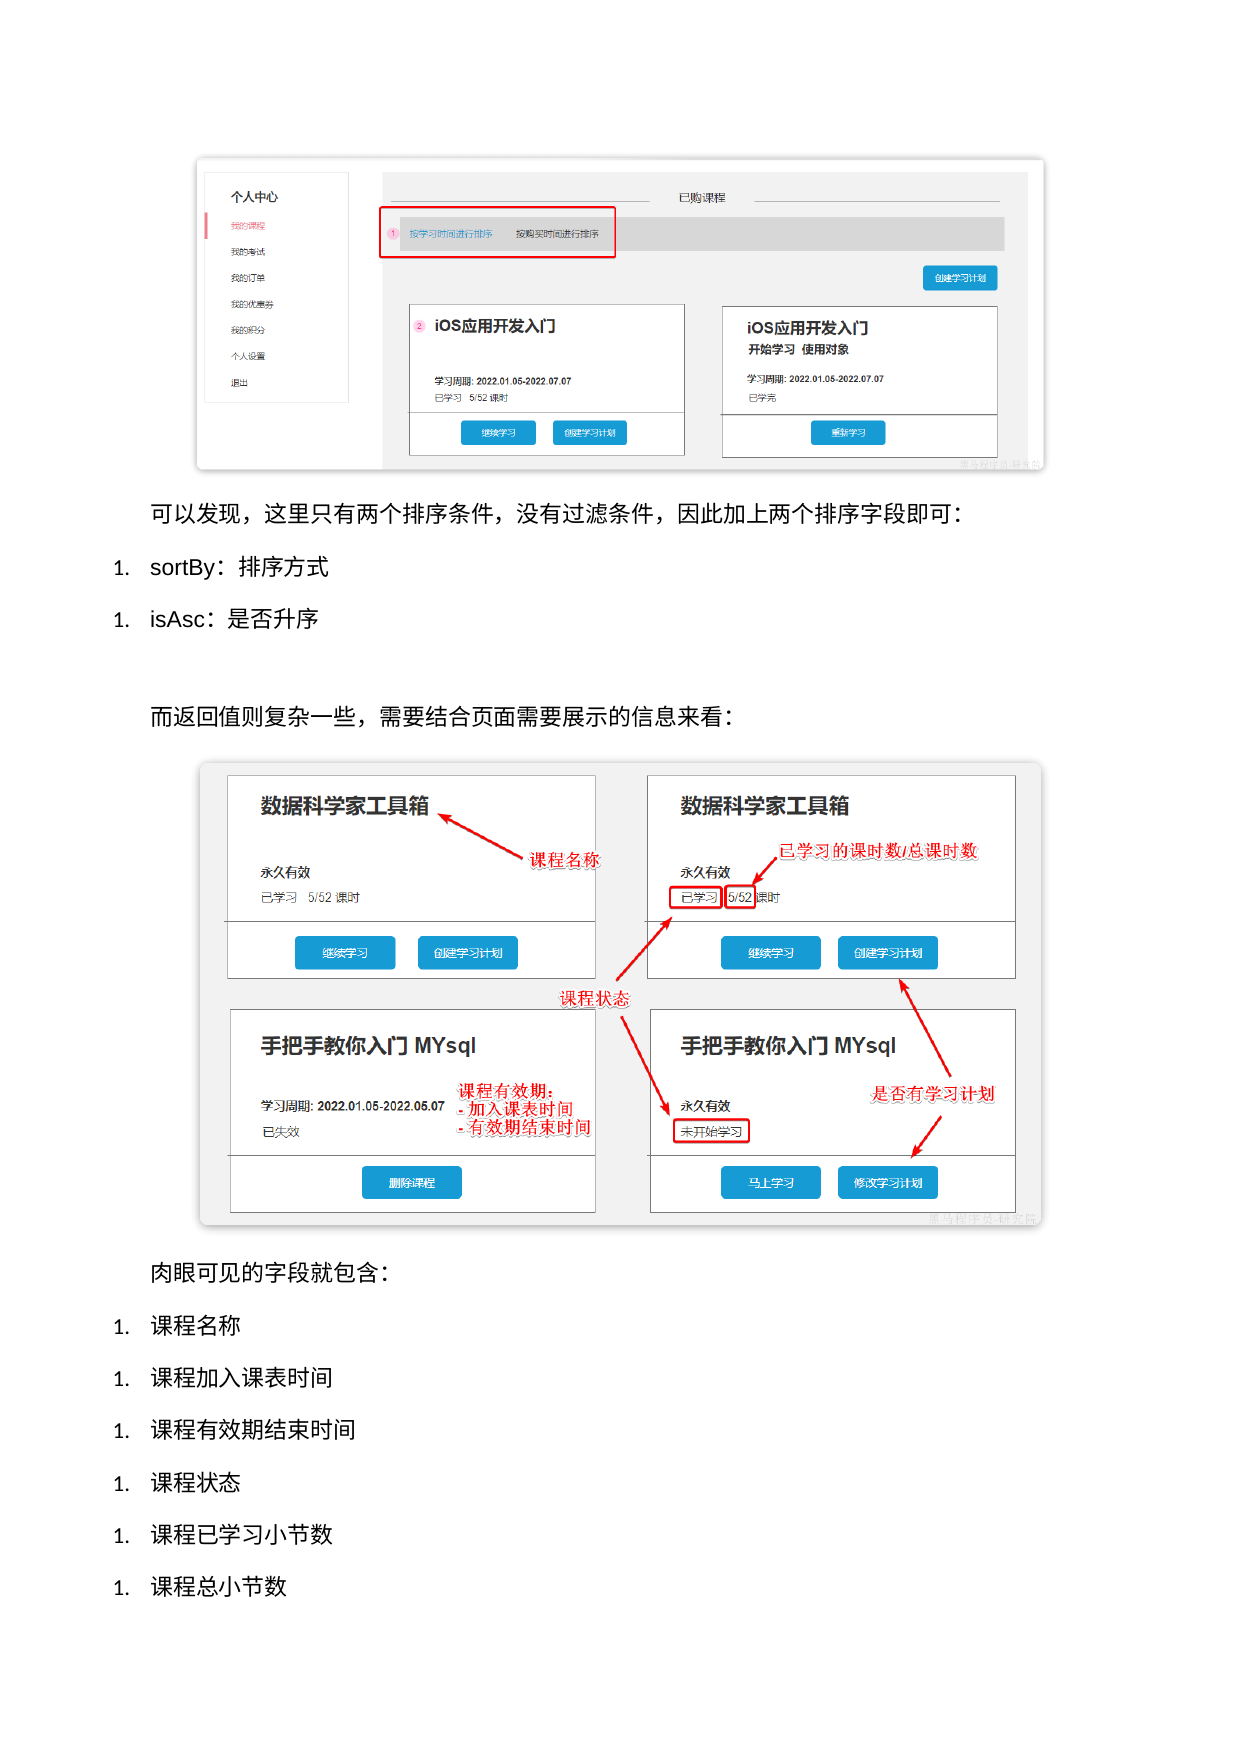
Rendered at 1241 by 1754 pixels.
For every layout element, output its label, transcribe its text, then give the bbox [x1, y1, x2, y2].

list sortBy：排序方式 [112, 548, 1090, 582]
text 肉眼可见的字段就包含： [150, 1255, 1090, 1288]
picture [188, 150, 1052, 479]
list isAsc：是否升序 [112, 601, 1090, 634]
picture [188, 751, 1052, 1238]
text 可以发现，这里只有两个排序条件，没有过滤条件，因此加上两个排序字段即可： [150, 496, 1090, 529]
list 课程名称 [112, 1308, 1090, 1341]
text 而返回值则复杂一些，需要结合页面需要展示的信息来看： [150, 699, 1090, 732]
list 课程加入课表时间 [112, 1360, 1090, 1393]
list 课程总小节数 [112, 1569, 1090, 1602]
list 课程状态 [112, 1464, 1090, 1498]
list 课程已学习小节数 [112, 1517, 1090, 1550]
list 课程有效期结束时间 [112, 1412, 1090, 1445]
